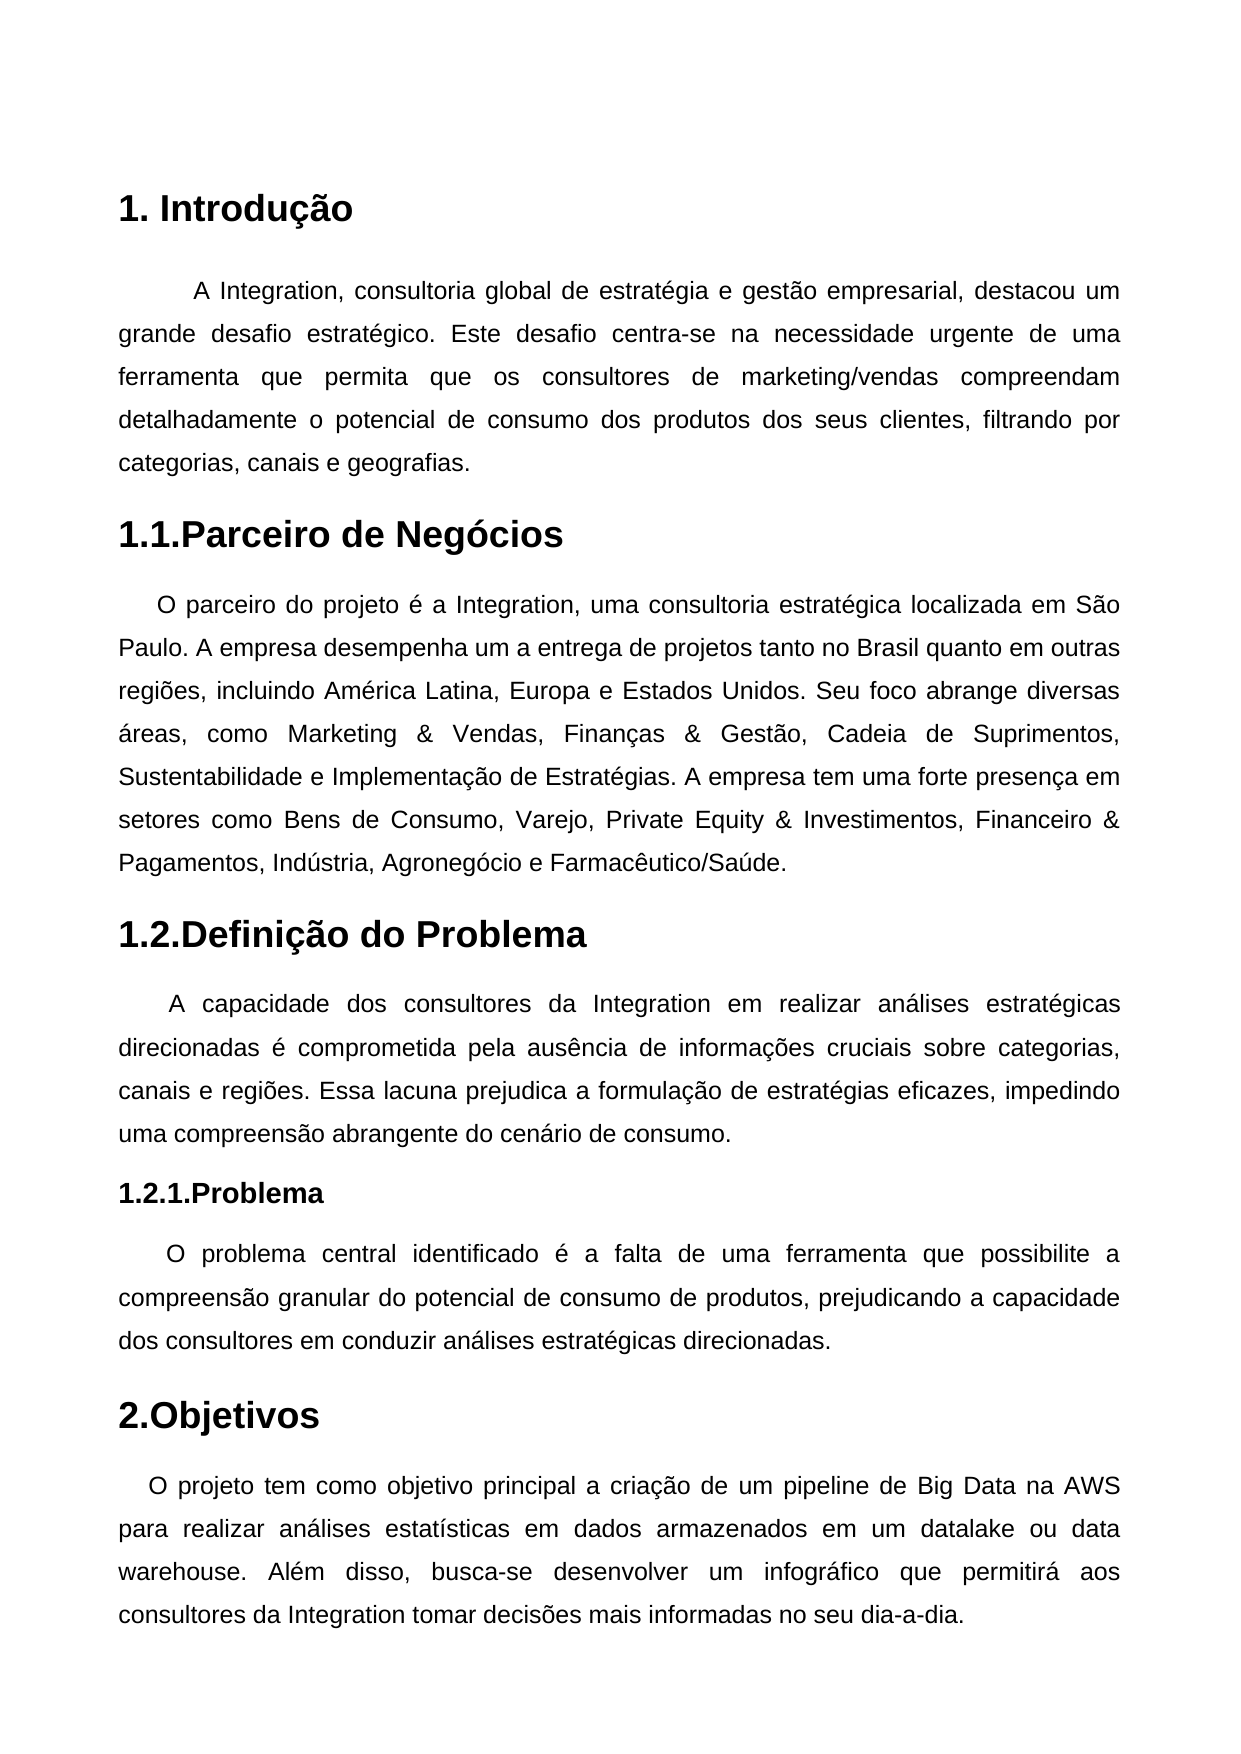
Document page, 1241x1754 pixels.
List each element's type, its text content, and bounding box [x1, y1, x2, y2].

text A Integration, consultoria global de estratégia e gestão empresarial, destacou um grande desafio estratégico. Este desafio centra-se na necessidade urgente de uma ferramenta que permita que os consultores de marketing/vendas compreendam detalhadamente o potencial de consumo dos produtos dos seus clientes, filtrando por categorias, canais e geografias. [118, 276, 1122, 477]
text O projeto tem como objetivo principal a criação de um pipeline de Big Data na AWS para realizar análises estatísticas em dados armazenados em um datalake ou data warehouse. Além disso, busca-se desenvolver um infográfico que permitirá aos consultores da Integration tomar decisões mais informadas no seu dia-a-dia. [118, 1471, 1122, 1629]
subtitle 1.2.1.Problema [118, 1177, 1122, 1210]
subtitle 1.1.Parceiro de Negócios [118, 512, 1122, 556]
subtitle 1.2.Definição do Problema [118, 912, 1122, 955]
text O parceiro do projeto é a Integration, uma consultoria estratégica localizada em São Paulo. A empresa desempenha um a entrega de projetos tanto no Brasil quanto em outras regiões, incluindo América Latina, Europa e Estados Unidos. Seu foco abrange diversas áreas, como Marketing & Vendas, Finanças & Gestão, Cadeia de Suprimentos, Sustentabilidade e Implementação de Estratégias. A empresa tem uma forte presença em setores como Bens de Consumo, Varejo, Private Equity & Investimentos, Financeiro & Pagamentos, Indústria, Agronegócio e Farmacêutico/Saúde. [118, 589, 1122, 877]
text O problema central identificado é a falta de uma ferramenta que possibilite a compreensão granular do potencial de consumo de produtos, prejudicando a capacidade dos consultores em conduzir análises estratégicas direcionadas. [118, 1239, 1122, 1354]
subtitle 2.Objetivos [118, 1394, 1122, 1437]
text A capacidade dos consultores da Integration em realizar análises estratégicas direcionadas é comprometida pela ausência de informações cruciais sobre categorias, canais e regiões. Essa lacuna prejudica a formulação de estratégias eficazes, impedindo uma compreensão abrangente do cenário de consumo. [118, 989, 1122, 1148]
subtitle 1. Introdução [118, 186, 1122, 229]
